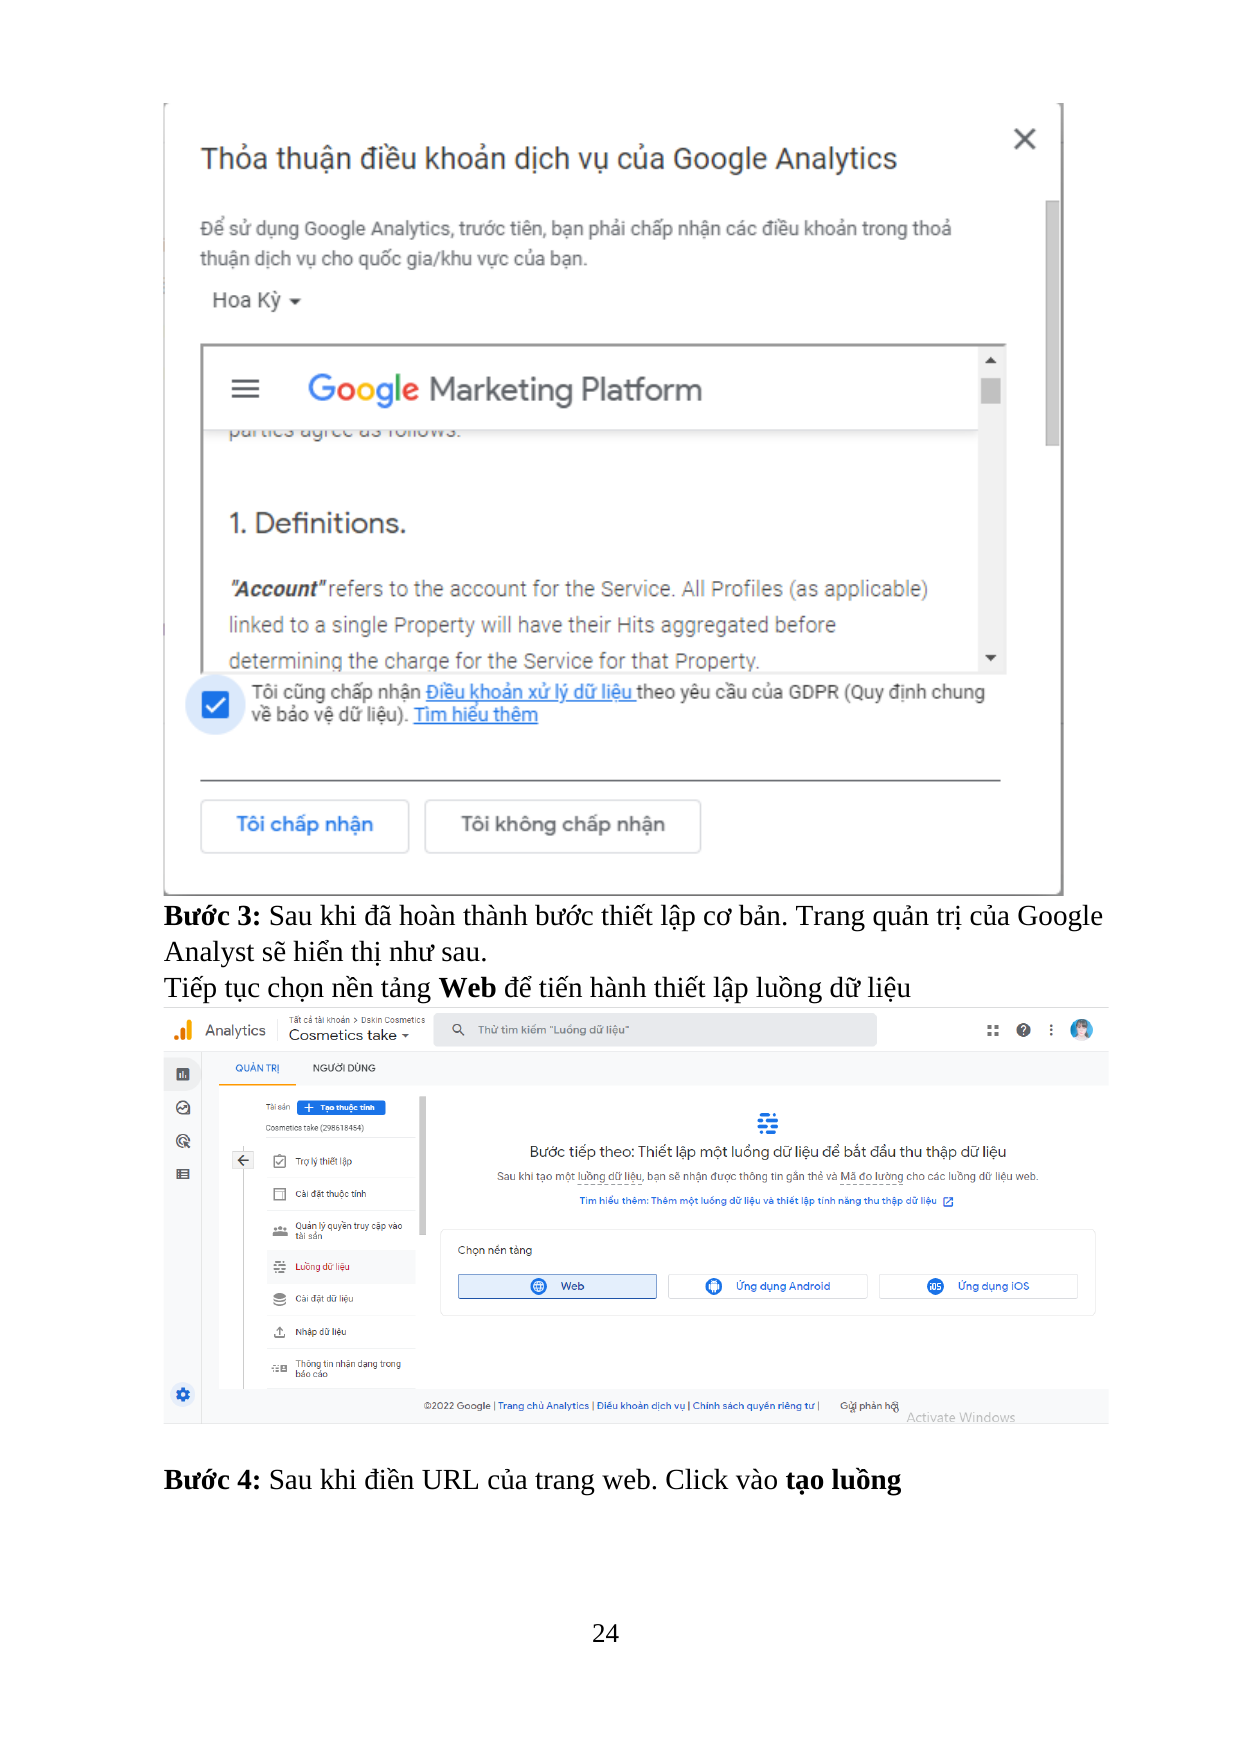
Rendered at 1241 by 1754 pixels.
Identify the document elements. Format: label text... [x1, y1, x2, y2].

picture [163, 1006, 1109, 1424]
list Tiếp tục chọn nền tảng Web để tiến hành thiết lập luồng dữ liệu [164, 970, 1122, 1004]
picture [163, 103, 1064, 896]
list Bước 3: Sau khi đã hoàn thành bước thiết lập cơ bản. Trang quản trị của Google Analyst sẽ hiển thị như sau. [164, 898, 1122, 967]
list Bước 4: Sau khi điền URL của trang web. Click vào tạo luồng [164, 1462, 1122, 1496]
